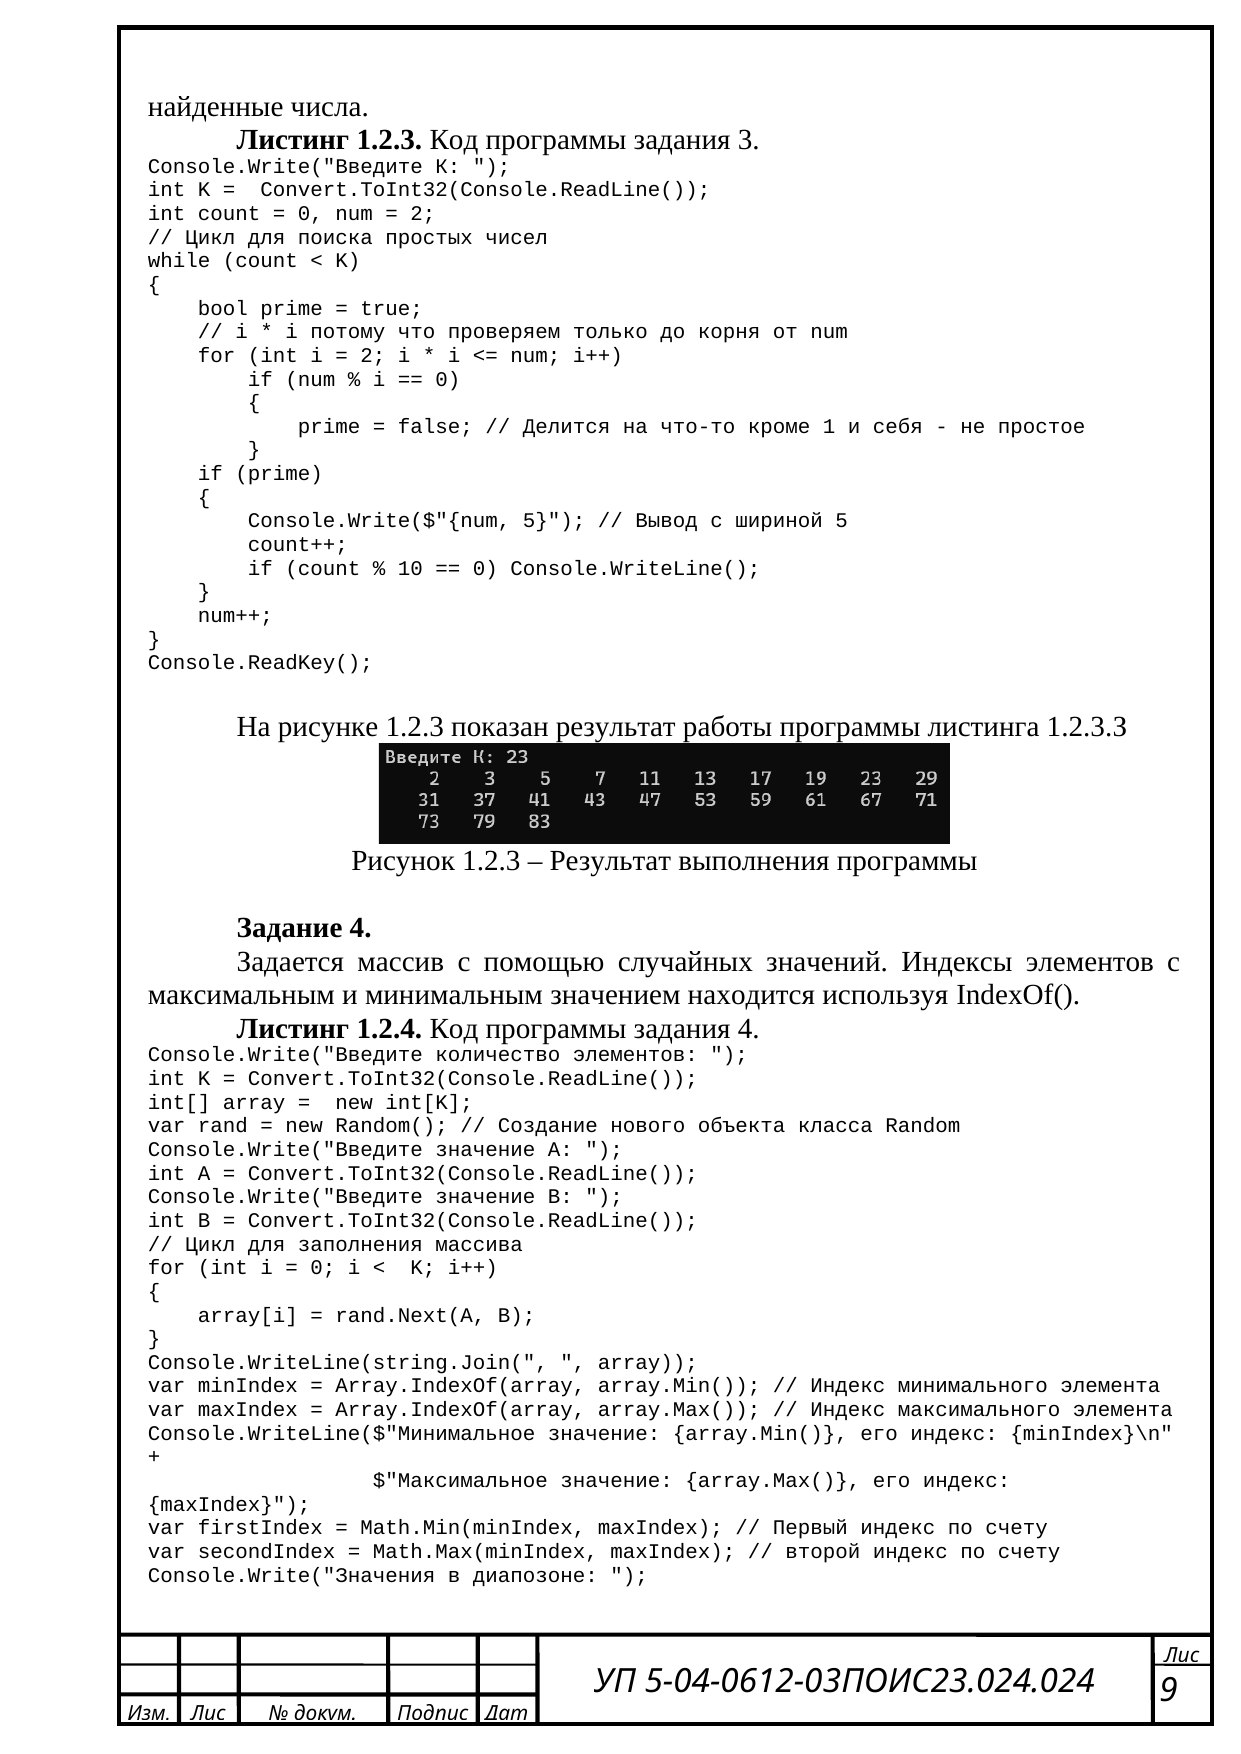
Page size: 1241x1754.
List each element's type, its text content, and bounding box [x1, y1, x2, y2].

text // i * i потому что проверяем только до корня от num [148, 321, 1181, 345]
text } [148, 629, 1181, 652]
text На рисунке 1.2.3 показан результат работы программы листинга 1.2.3.З [148, 709, 1181, 743]
text for (int i = 0; i < K; i++) [148, 1257, 1181, 1281]
picture [378, 743, 950, 844]
text while (count < K) [148, 250, 1181, 274]
text num++; [148, 605, 1181, 629]
text prime = false; // Делится на что-то кроме 1 и себя - не простое [148, 416, 1181, 439]
text { [148, 487, 1181, 510]
text Листинг 1.2.3. Код программы задания 3. [148, 122, 1181, 156]
text } [148, 439, 1181, 463]
text var secondIndex = Math.Max(minIndex, maxIndex); // второй индекс по счету [148, 1541, 1181, 1565]
text var maxIndex = Array.IndexOf(array, array.Max()); // Индекс максимального элемента [148, 1399, 1181, 1423]
text Console.Write("Введите значение A: "); [148, 1139, 1181, 1163]
text if (count % 10 == 0) Console.WriteLine(); [148, 558, 1181, 581]
text // Цикл для заполнения массива [148, 1234, 1181, 1257]
text Console.Write("Введите значение B: "); [148, 1186, 1181, 1210]
text int[] array = new int[K]; [148, 1092, 1181, 1115]
text if (prime) [148, 463, 1181, 487]
text if (num % i == 0) [148, 368, 1181, 392]
text Console.Write("Значения в диапозоне: "); [148, 1565, 1181, 1588]
text { [148, 392, 1181, 416]
text int B = Convert.ToInt32(Console.ReadLine()); [148, 1210, 1181, 1234]
text int A = Convert.ToInt32(Console.ReadLine()); [148, 1163, 1181, 1186]
text } [148, 581, 1181, 605]
text for (int i = 2; i * i <= num; i++) [148, 345, 1181, 368]
text var firstIndex = Math.Min(minIndex, maxIndex); // Первый индекс по счету [148, 1517, 1181, 1541]
text } [148, 1328, 1181, 1352]
text bool prime = true; [148, 298, 1181, 321]
text Console.WriteLine($"Минимальное значение: {array.Min()}, его индекс: {minIndex}\n" + [148, 1423, 1181, 1470]
text var minIndex = Array.IndexOf(array, array.Min()); // Индекс минимального элемента [148, 1376, 1181, 1399]
text Console.ReadKey(); [148, 652, 1181, 676]
text Рисунок 1.2.3 – Результат выполнения программы [148, 843, 1181, 877]
text { [148, 1281, 1181, 1304]
text array[i] = rand.Next(A, B); [148, 1304, 1181, 1328]
text $"Максимальное значение: {array.Max()}, его индекс: {maxIndex}"); [148, 1470, 1181, 1517]
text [148, 89, 1181, 122]
text Console.Write($"{num, 5}"); // Вывод с шириной 5 [148, 510, 1181, 534]
text count++; [148, 534, 1181, 558]
text Листинг 1.2.4. Код программы задания 4. [148, 1011, 1181, 1044]
text Console.Write("Введите количество элементов: "); [148, 1044, 1181, 1068]
text int K = Convert.ToInt32(Console.ReadLine()); [148, 179, 1181, 203]
text // Цикл для поиска простых чисел [148, 227, 1181, 250]
text var rand = new Random(); // Создание нового объекта класса Random [148, 1115, 1181, 1139]
text Console.WriteLine(string.Join(", ", array)); [148, 1352, 1181, 1376]
text Задание 4. [148, 910, 1181, 944]
text int count = 0, num = 2; [148, 203, 1181, 227]
text Console.Write("Введите К: "); [148, 156, 1181, 179]
text int K = Convert.ToInt32(Console.ReadLine()); [148, 1068, 1181, 1092]
text Задается массив с помощью случайных значений. Индексы элементов с максимальным и минимальным значением находится используя IndexOf(). [148, 944, 1181, 1011]
text { [148, 274, 1181, 298]
